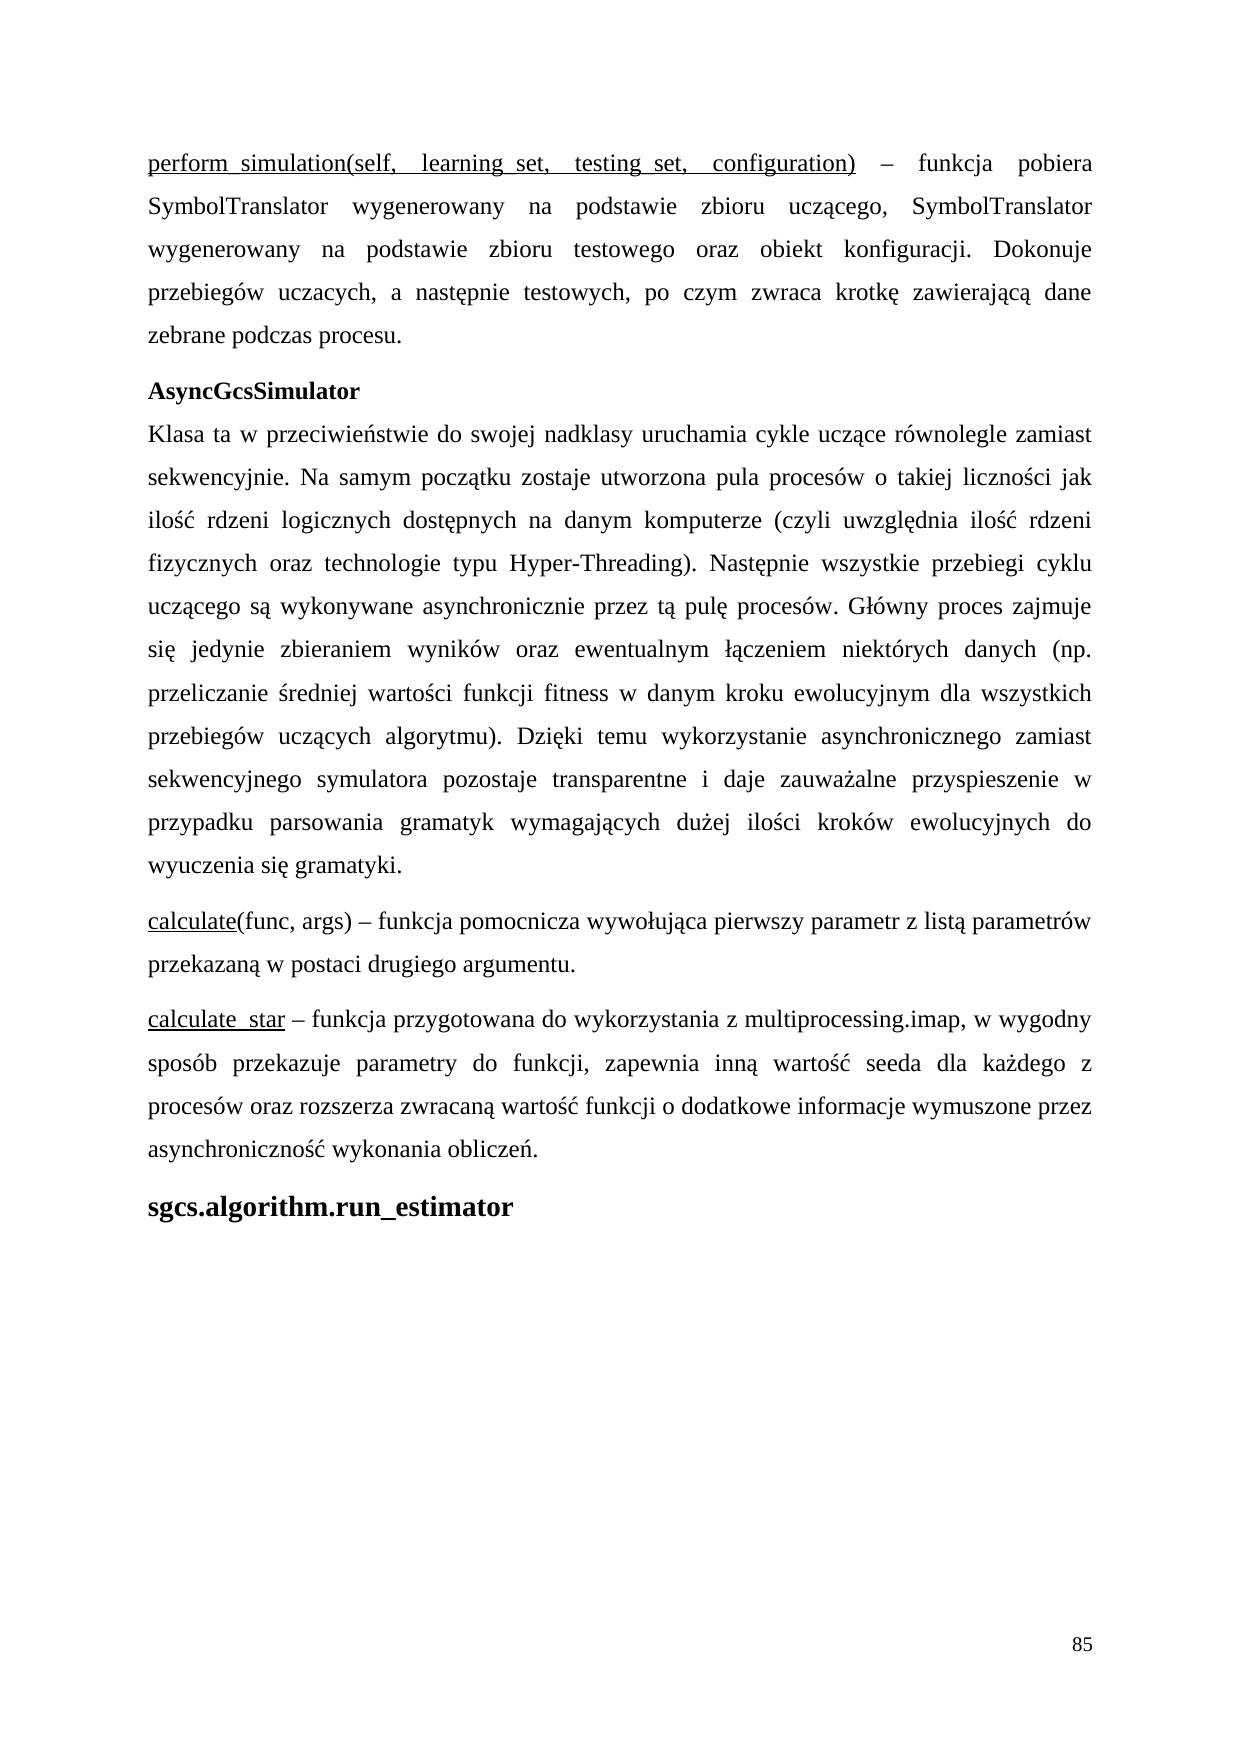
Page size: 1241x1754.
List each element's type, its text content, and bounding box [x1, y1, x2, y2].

text AsyncGcsSimulator [148, 376, 1093, 404]
text Klasa ta w przeciwieństwie do swojej nadklasy uruchamia cykle uczące równolegle zamiast sekwencyjnie. Na samym początku zostaje utworzona pula procesów o takiej liczności jak ilość rdzeni logicznych dostępnych na danym komputerze (czyli uwzględnia ilość rdzeni fizycznych oraz technologie typu Hyper-Threading). Następnie wszystkie przebiegi cyklu uczącego są wykonywane asynchronicznie przez tą pulę procesów. Główny proces zajmuje się jedynie zbieraniem wyników oraz ewentualnym łączeniem niektórych danych (np. przeliczanie średniej wartości funkcji fitness w danym kroku ewolucyjnym dla wszystkich przebiegów uczących algorytmu). Dzięki temu wykorzystanie asynchronicznego zamiast sekwencyjnego symulatora pozostaje transparentne i daje zauważalne przyspieszenie w przypadku parsowania gramatyk wymagających dużej ilości kroków ewolucyjnych do wyuczenia się gramatyki. [148, 419, 1093, 879]
text calculate_star – funkcja przygotowana do wykorzystania z multiprocessing.imap, w wygodny sposób przekazuje parametry do funkcji, zapewnia inną wartość seeda dla każdego z procesów oraz rozszerza zwracaną wartość funkcji o dodatkowe informacje wymuszone przez asynchroniczność wykonania obliczeń. [148, 1004, 1093, 1163]
text sgcs.algorithm.run_estimator [148, 1189, 1093, 1223]
text perform_simulation(self, learning_set, testing_set, configuration) – funkcja pobiera SymbolTranslator wygenerowany na podstawie zbioru uczącego, SymbolTranslator wygenerowany na podstawie zbioru testowego oraz obiekt konfiguracji. Dokonuje przebiegów uczacych, a następnie testowych, po czym zwraca krotkę zawierającą dane zebrane podczas procesu. [148, 148, 1093, 349]
text calculate(func, args) – funkcja pomocnicza wywołująca pierwszy parametr z listą parametrów przekazaną w postaci drugiego argumentu. [148, 906, 1093, 978]
